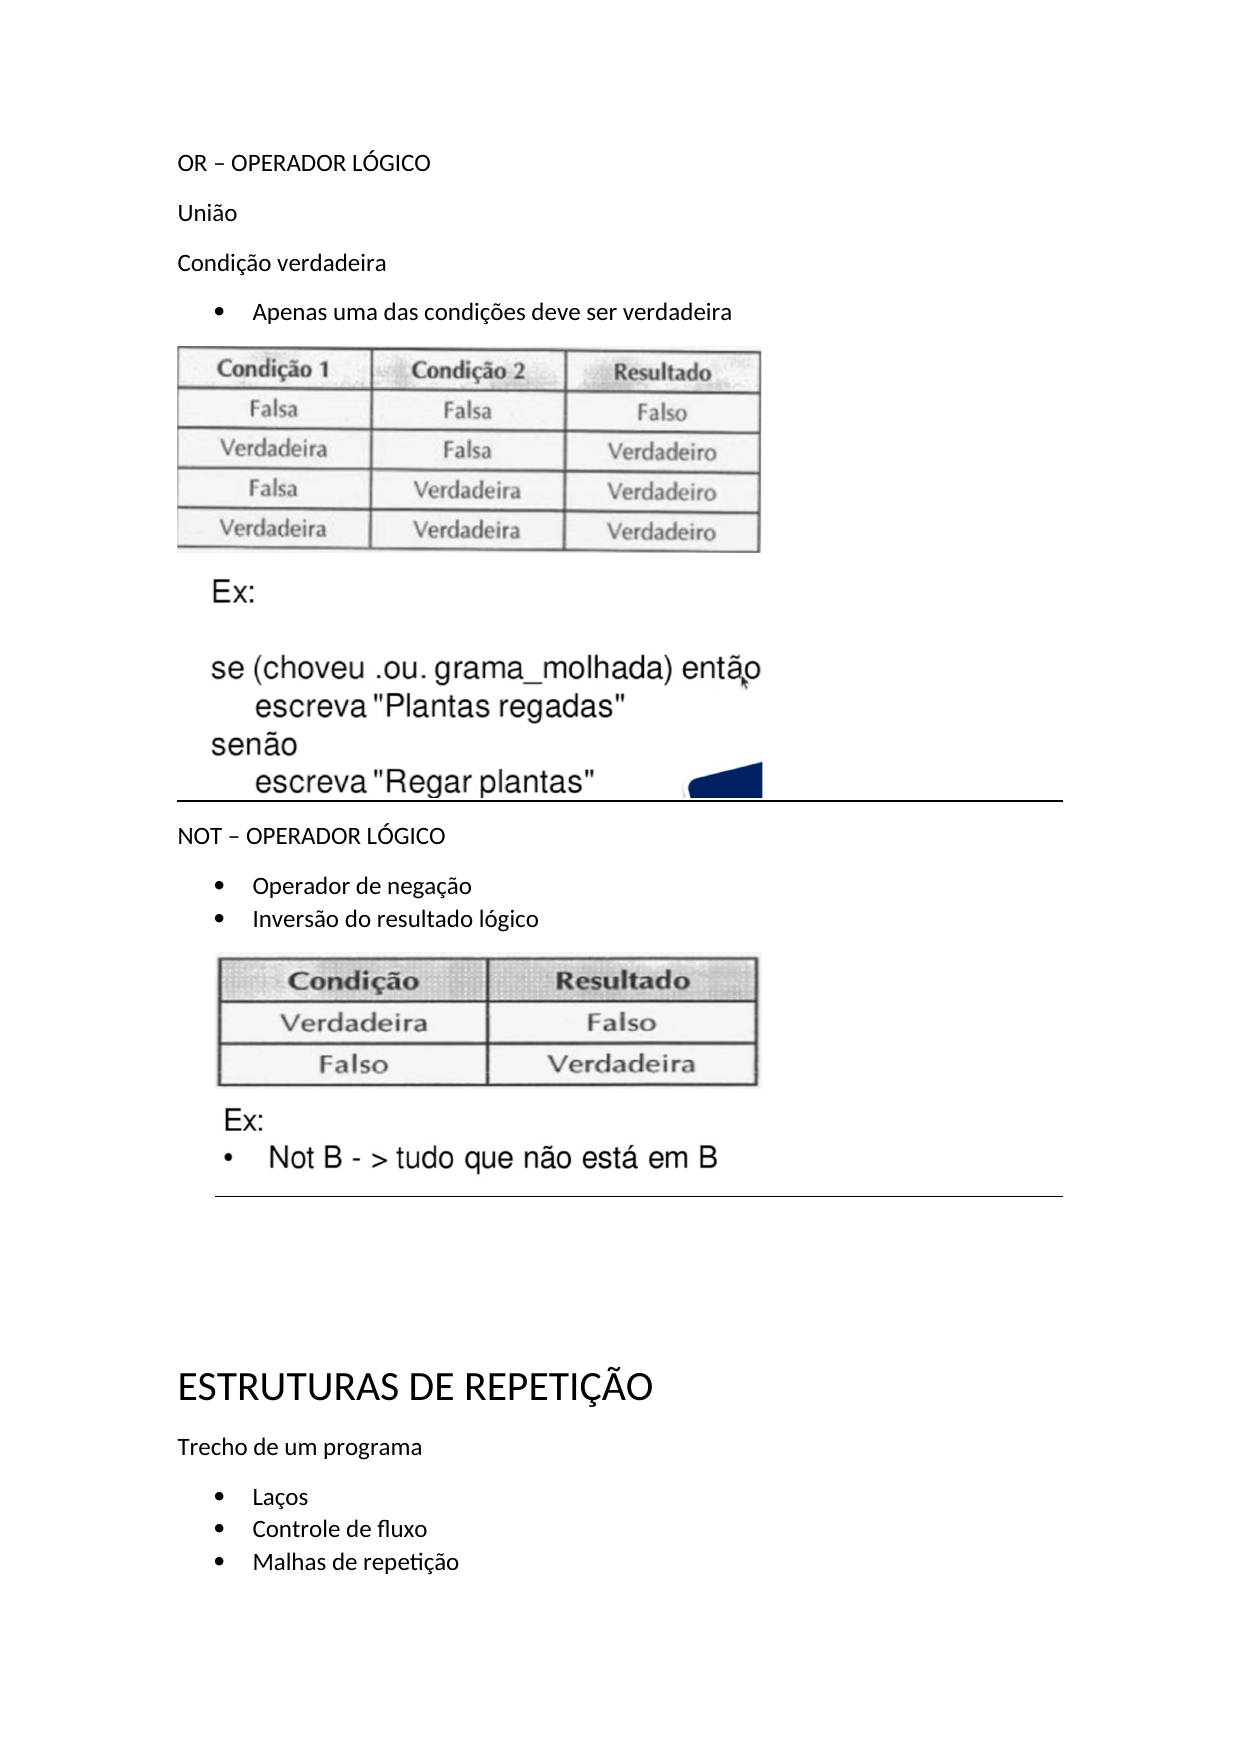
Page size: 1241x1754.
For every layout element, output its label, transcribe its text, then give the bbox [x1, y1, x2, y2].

list Inversão do resultado lógico [215, 903, 1063, 933]
text ESTRUTURAS DE REPETIÇÃO [177, 1359, 1063, 1410]
list Controle de fluxo [215, 1513, 1063, 1544]
text Trecho de um programa [177, 1431, 1063, 1462]
list Laços [215, 1481, 1063, 1511]
picture [177, 346, 762, 553]
picture [177, 571, 763, 798]
list Malhas de repetição [215, 1546, 1063, 1577]
text NOT – OPERADOR LÓGICO [177, 820, 1063, 851]
text OR – OPERADOR LÓGICO [177, 148, 1063, 178]
picture [214, 952, 763, 1089]
list Apenas uma das condições deve ser verdadeira [215, 296, 1063, 327]
list Operador de negação [215, 870, 1063, 901]
picture [214, 1107, 762, 1194]
text União [177, 197, 1063, 228]
text Condição verdadeira [177, 247, 1063, 277]
